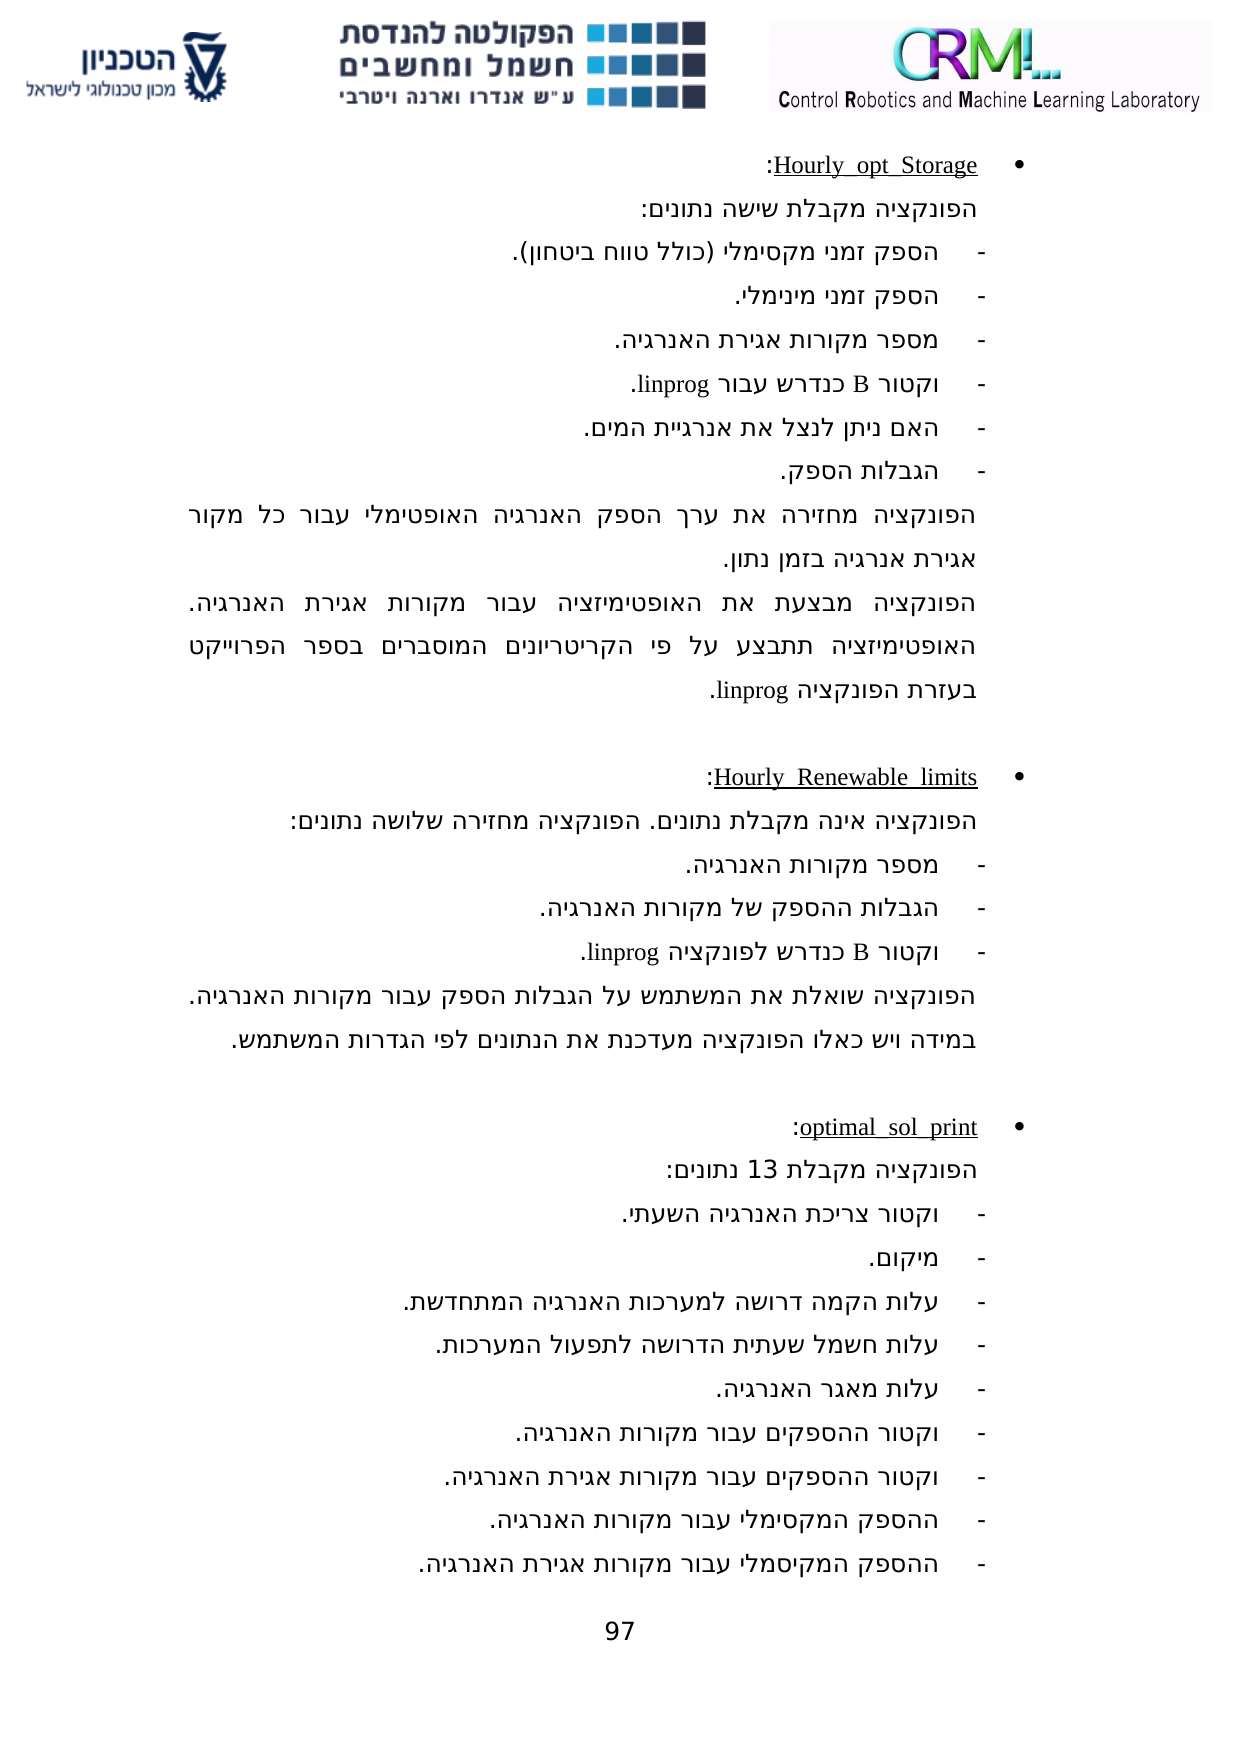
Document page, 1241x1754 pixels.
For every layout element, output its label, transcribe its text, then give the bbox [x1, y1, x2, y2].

list האם ניתן לנצל את אנרגיית המים. [187, 413, 977, 442]
list הספק זמני מקסימלי (כולל טווח ביטחון). [187, 238, 977, 267]
picture [26, 32, 227, 102]
list וקטור ההספקים עבור מקורות האנרגיה. [187, 1418, 977, 1447]
list Hourly_Renewable_limits: [187, 762, 1015, 791]
list עלות הקמה דרושה למערכות האנרגיה המתחדשת. [187, 1287, 977, 1316]
list הספק זמני מינימלי. [187, 281, 977, 311]
list וקטור B כנדרש עבור linprog. [187, 369, 977, 398]
text הפונקציה שואלת את המשתמש על הגבלות הספק עבור מקורות האנרגיה. במידה ויש כאלו הפונקציה מעדכנת את הנתונים לפי הגדרות המשתמש. [187, 981, 977, 1054]
list הפונקציה אינה מקבלת נתונים. הפונקציה מחזירה שלושה נתונים: [187, 806, 978, 835]
list הגבלות הספק. [187, 456, 977, 486]
list עלות מאגר האנרגיה. [187, 1374, 977, 1403]
list מספר מקורות האנרגיה. [187, 850, 977, 879]
list עלות חשמל שעתית הדרושה לתפעול המערכות. [187, 1331, 977, 1360]
text הפונקציה מחזירה את ערך הספק האנרגיה האופטימלי עבור כל מקור אגירת אנרגיה בזמן נתון. [187, 500, 977, 573]
picture [768, 21, 1213, 113]
list וקטור B כנדרש לפונקציה linprog. [187, 937, 977, 967]
list וקטור צריכת האנרגיה השעתי. [187, 1199, 977, 1228]
list וקטור ההספקים עבור מקורות אגירת האנרגיה. [187, 1462, 977, 1491]
list הפונקציה מקבלת שישה נתונים: [187, 194, 978, 223]
list Hourly_opt_Storage: [187, 150, 1015, 179]
list optimal_sol_print: [187, 1112, 1015, 1141]
picture [333, 17, 706, 112]
text הפונקציה מבצעת את האופטימיזציה עבור מקורות אגירת האנרגיה. האופטימיזציה תתבצע על פי הקריטריונים המוסברים בספר הפרוייקט בעזרת הפונקציה linprog. [187, 588, 977, 704]
list הפונקציה מקבלת 13 נתונים: [187, 1156, 978, 1185]
list ההספק המקיסמלי עבור מקורות אגירת האנרגיה. [187, 1549, 977, 1578]
list הגבלות ההספק של מקורות האנרגיה. [187, 893, 977, 923]
list מספר מקורות אגירת האנרגיה. [187, 325, 977, 354]
list ההספק המקסימלי עבור מקורות האנרגיה. [187, 1506, 977, 1535]
list מיקום. [187, 1243, 977, 1272]
